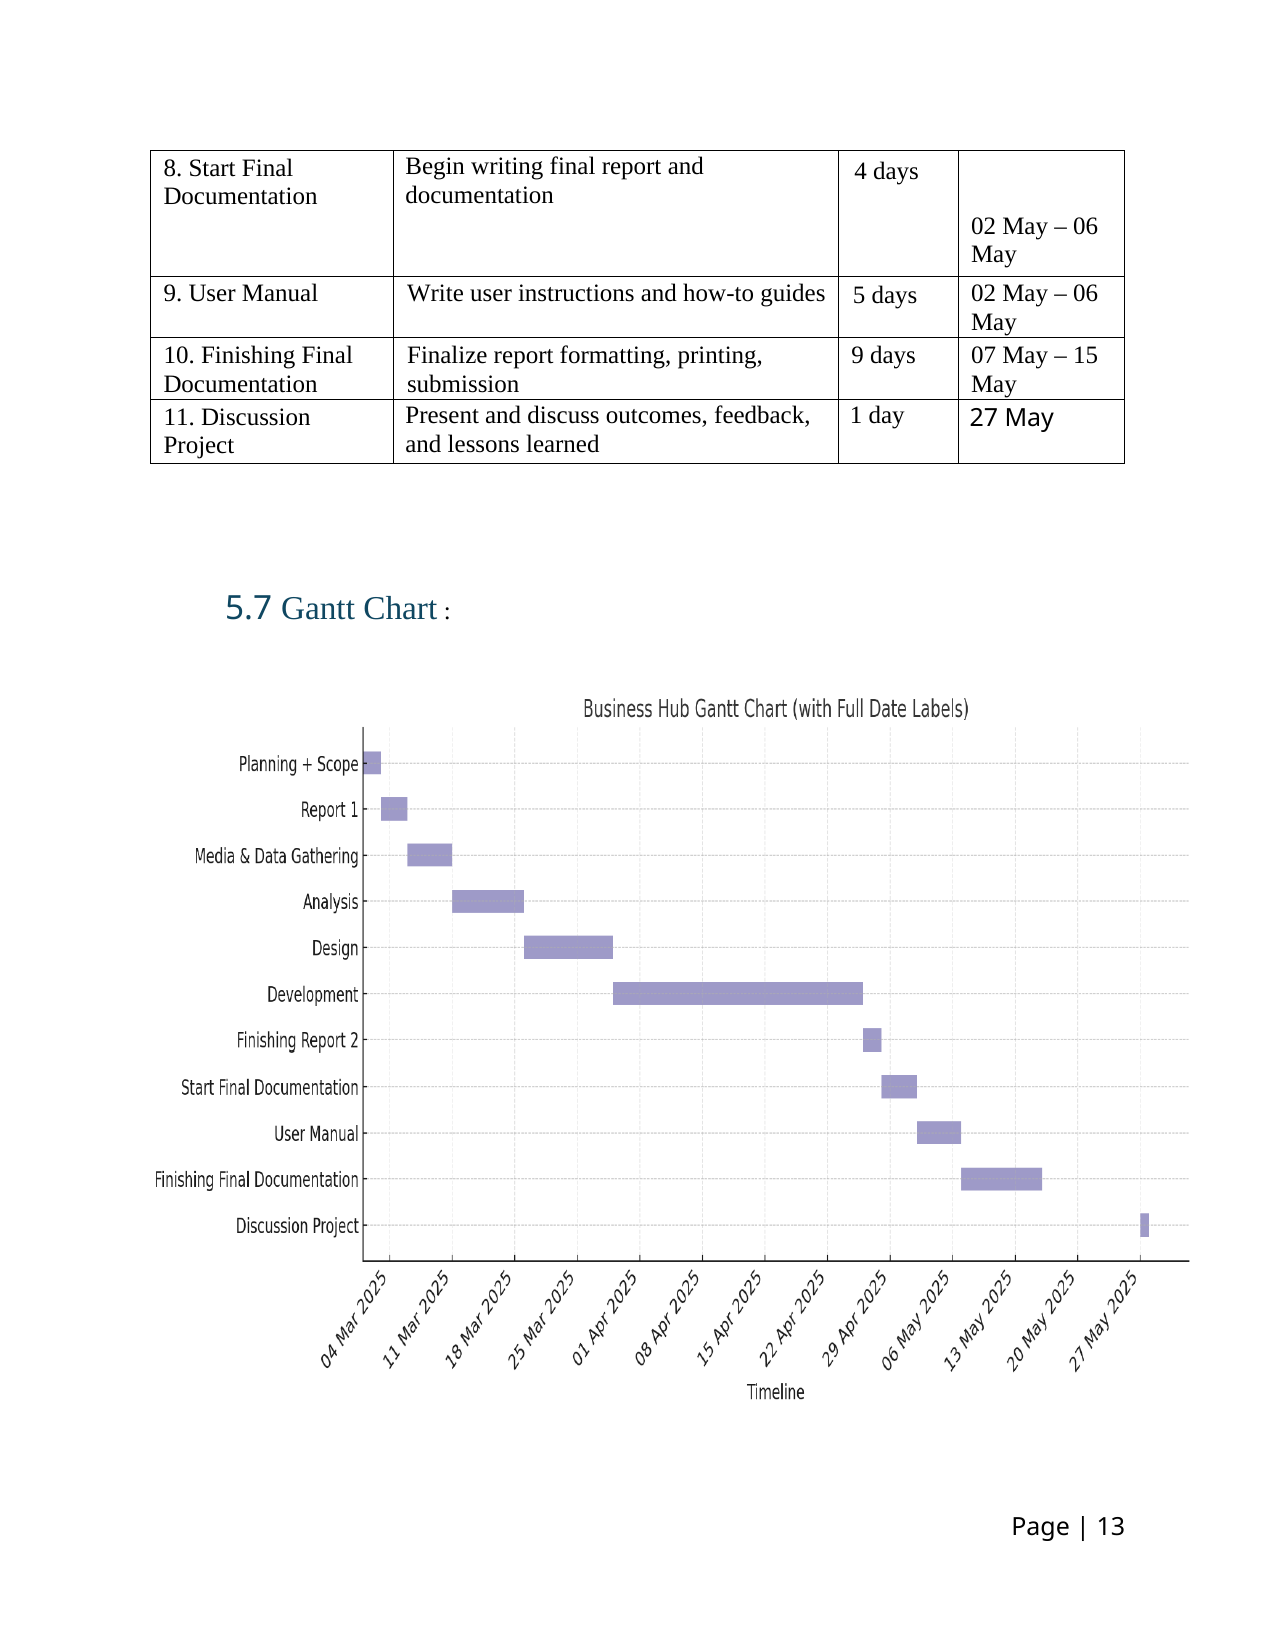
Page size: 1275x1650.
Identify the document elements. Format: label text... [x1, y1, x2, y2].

table_cell [394, 338, 838, 399]
table_cell Present and discuss outcomes, feedback, and lessons learned [394, 400, 838, 463]
table_cell [151, 277, 393, 337]
table_cell [151, 400, 393, 463]
table_cell [839, 277, 958, 337]
text 5.7 Gantt Chart : [225, 583, 1125, 629]
table_cell 1 day [839, 400, 958, 463]
table_cell [394, 277, 838, 337]
picture [146, 686, 1196, 1417]
table_cell [151, 151, 393, 276]
table_cell 27 May [959, 400, 1124, 463]
table_cell [959, 338, 1124, 399]
table_cell [959, 151, 1124, 276]
table_cell [959, 277, 1124, 337]
table_cell [151, 338, 393, 399]
table_cell Begin writing final report and documentation [394, 151, 838, 276]
table_cell [839, 151, 958, 276]
table_cell [839, 338, 958, 399]
